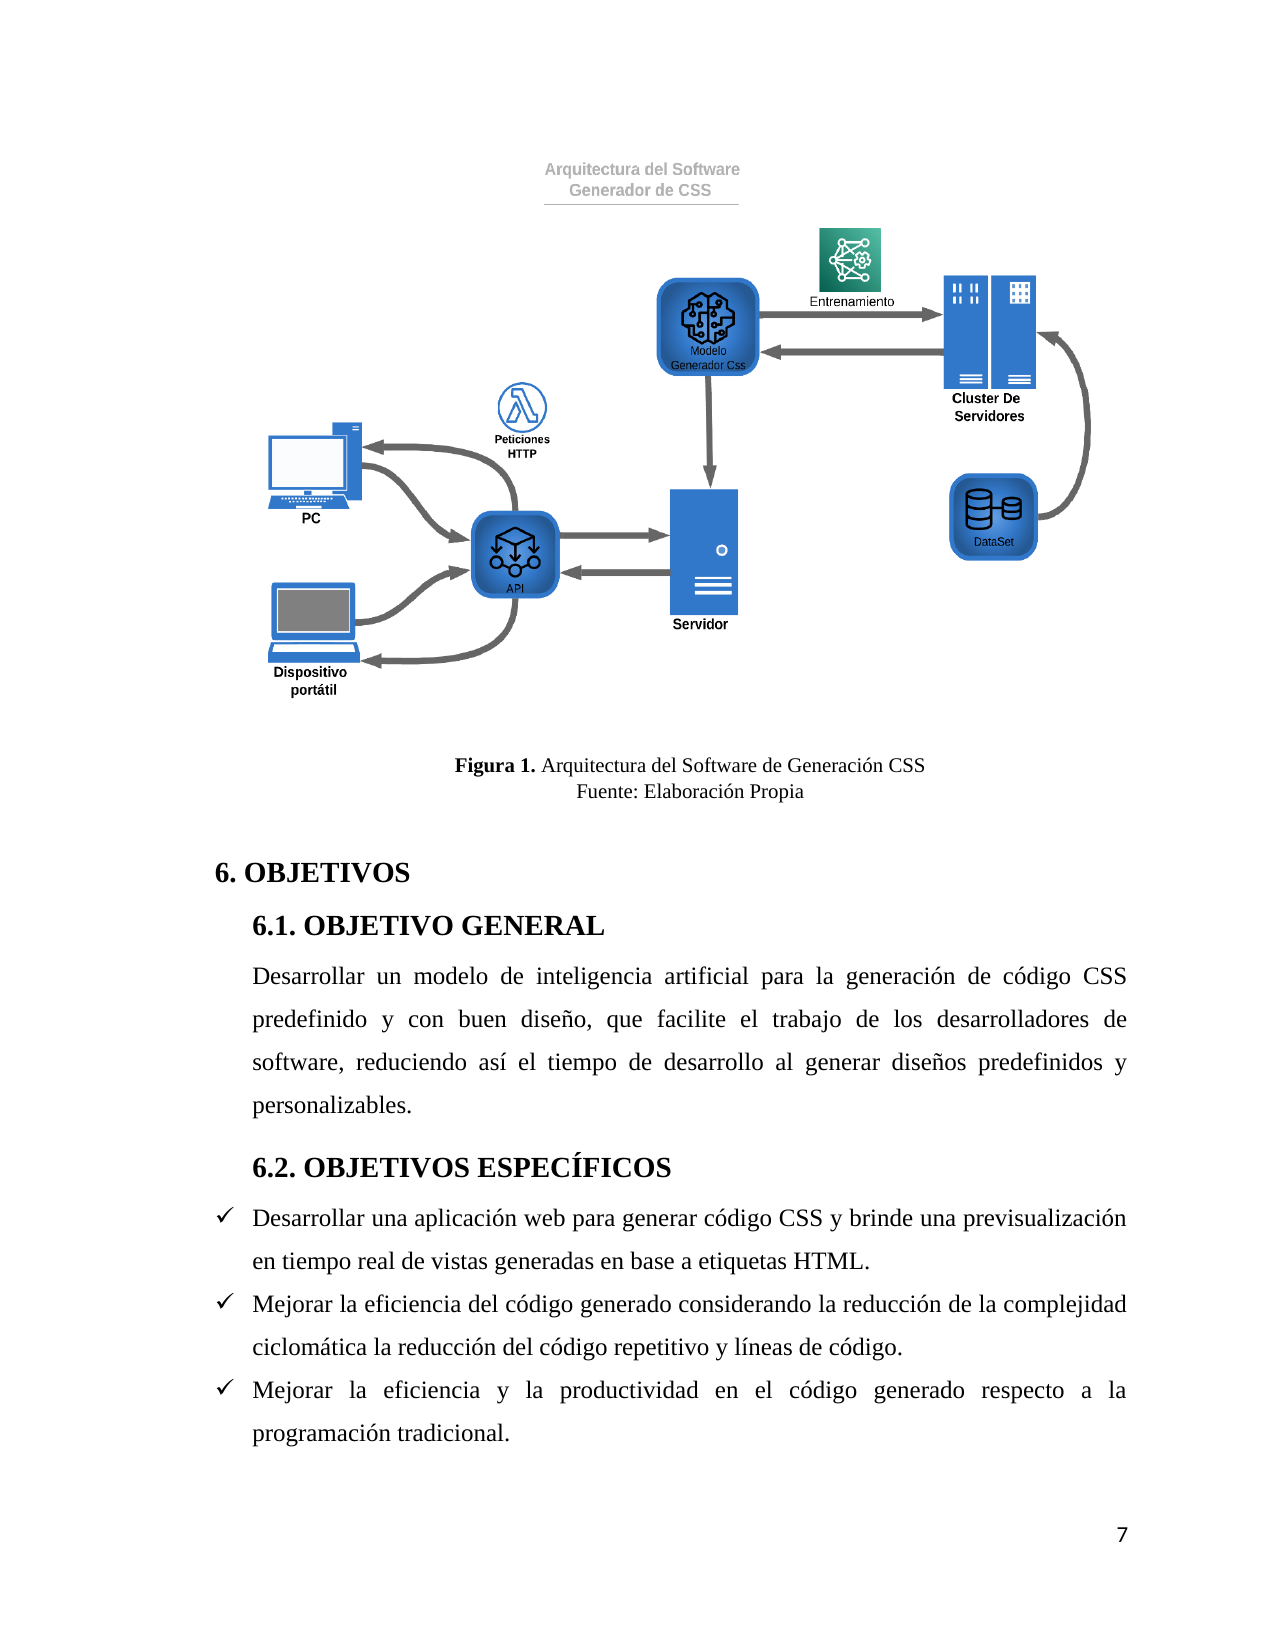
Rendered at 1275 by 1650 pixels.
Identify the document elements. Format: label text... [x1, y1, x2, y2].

text Figura 1. Arquitectura del Software de Generación CSS [252, 753, 1128, 777]
list Mejorar la eficiencia del código generado considerando la reducción de la complejidad ciclomática la reducción del código repetitivo y líneas de código. [214, 1289, 1128, 1361]
subtitle 6. OBJETIVOS [214, 855, 1128, 889]
text Desarrollar un modelo de inteligencia artificial para la generación de código CSS predefinido y con buen diseño, que facilite el trabajo de los desarrolladores de software, reduciendo así el tiempo de desarrollo al generar diseños predefinidos y personalizables. [252, 961, 1128, 1119]
subtitle 6.1. OBJETIVO GENERAL [252, 908, 1128, 942]
picture [252, 147, 1101, 722]
list Mejorar la eficiencia y la productividad en el código generado respecto a la programación tradicional. [214, 1375, 1128, 1447]
list Fuente: Elaboración Propia [252, 778, 1128, 803]
list Desarrollar una aplicación web para generar código CSS y brinde una previsualización en tiempo real de vistas generadas en base a etiquetas HTML. [214, 1203, 1128, 1275]
subtitle 6.2. OBJETIVOS ESPECÍFICOS [252, 1150, 1128, 1184]
